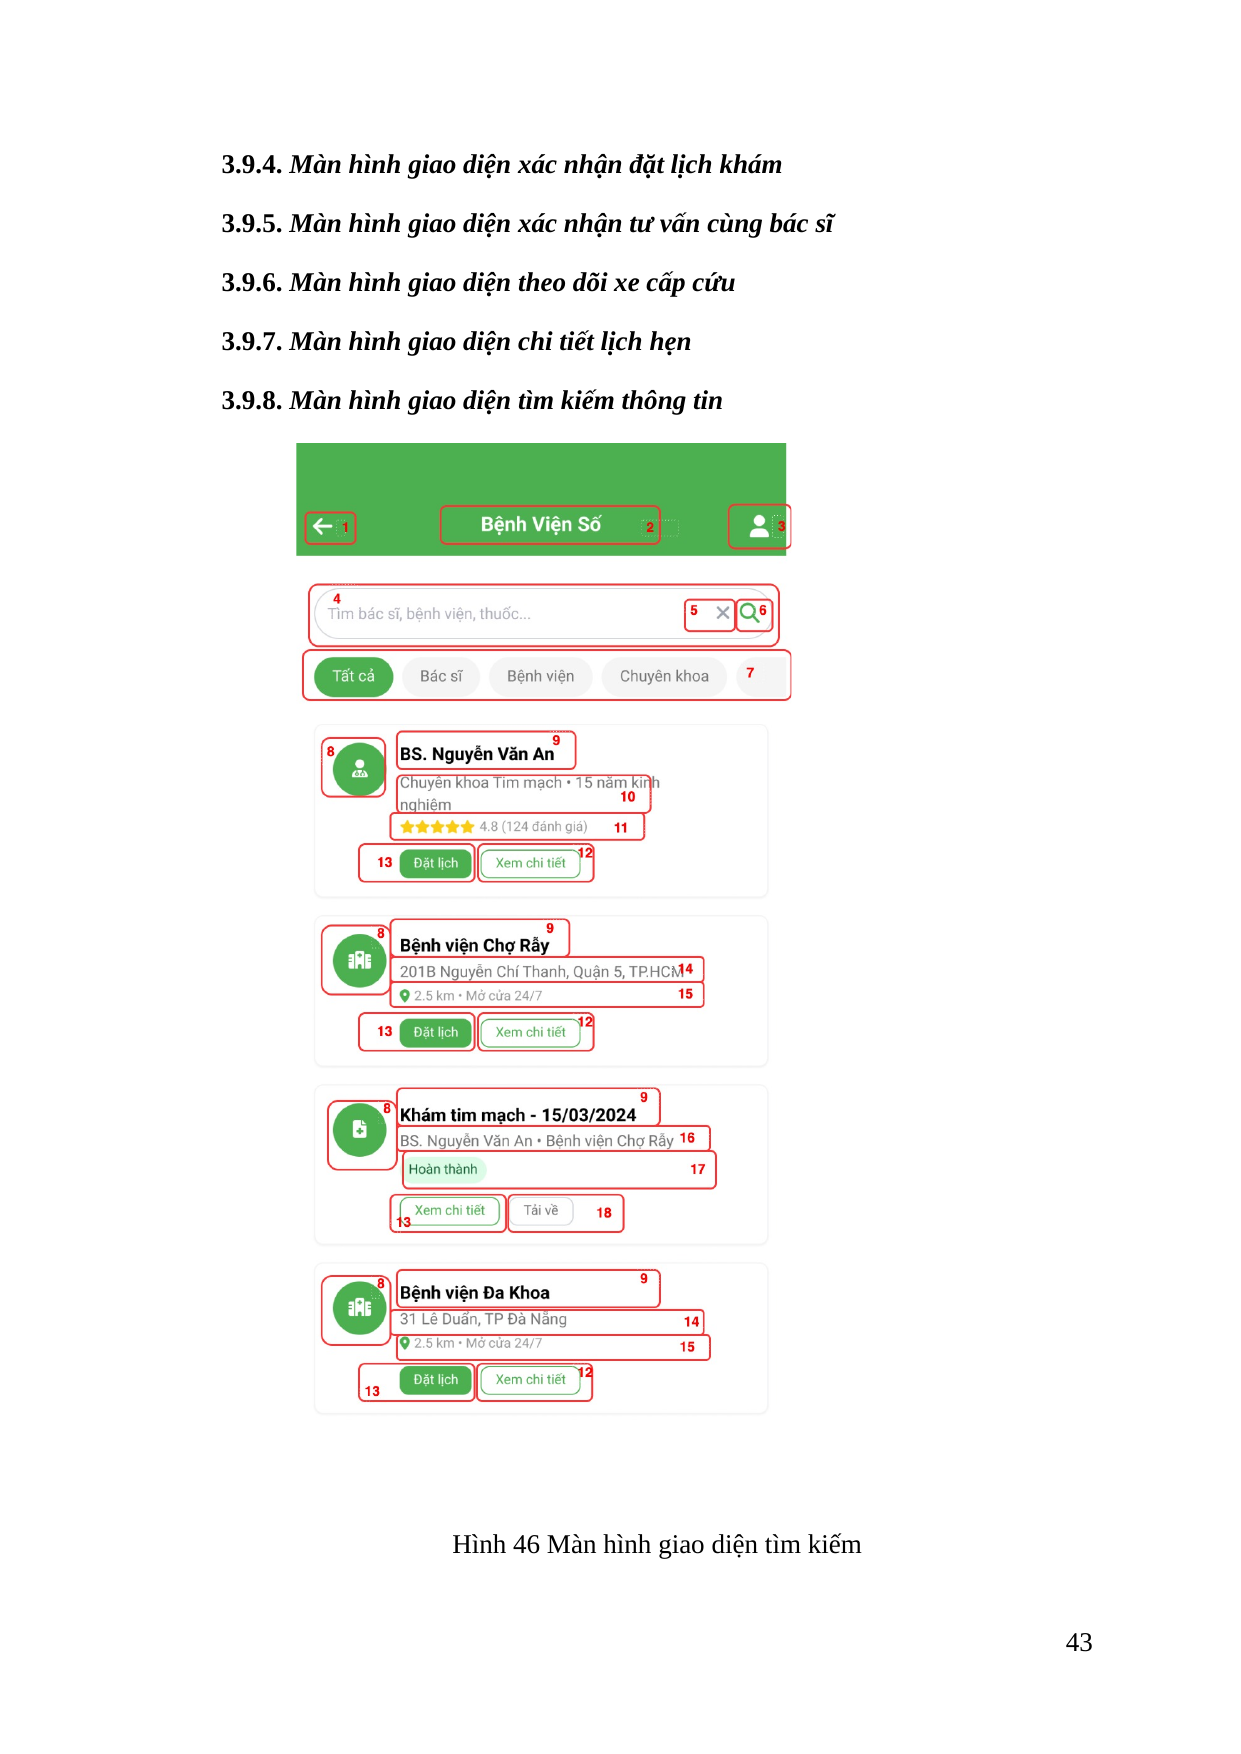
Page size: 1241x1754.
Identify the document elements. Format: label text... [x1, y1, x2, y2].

text Hình 46 Màn hình giao diện tìm kiếm [221, 1528, 1092, 1559]
subtitle Màn hình giao diện xác nhận đặt lịch khám [221, 148, 1092, 179]
subtitle Màn hình giao diện xác nhận tư vấn cùng bác sĩ [221, 207, 1092, 238]
picture [296, 443, 792, 1507]
subtitle Màn hình giao diện theo dõi xe cấp cứu [221, 266, 1092, 297]
subtitle Màn hình giao diện tìm kiếm thông tin [221, 384, 1092, 416]
subtitle Màn hình giao diện chi tiết lịch hẹn [221, 325, 1092, 356]
